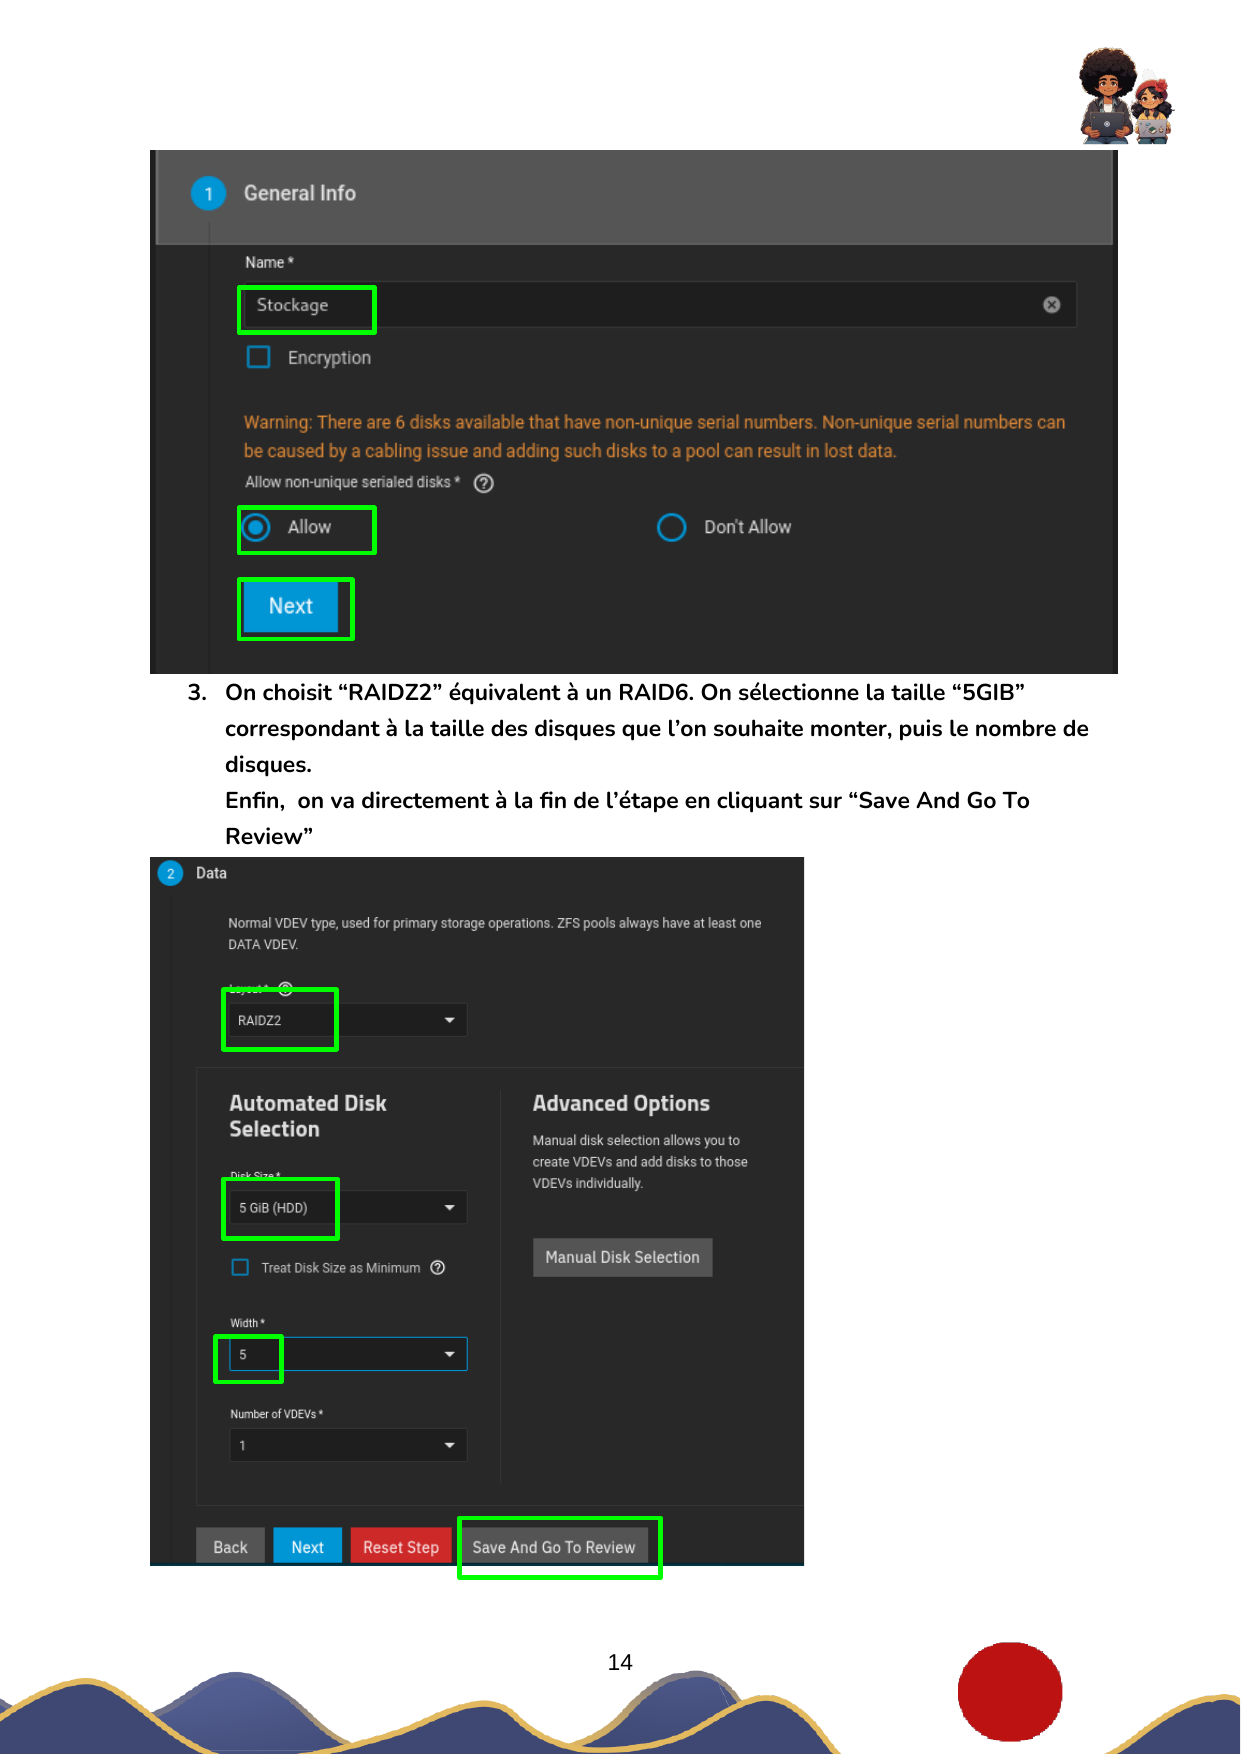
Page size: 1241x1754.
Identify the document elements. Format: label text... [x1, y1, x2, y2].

picture [150, 34, 1187, 674]
picture [0, 1622, 1241, 1754]
picture [298, 1542, 309, 1552]
picture [318, 1543, 323, 1551]
picture [150, 857, 805, 1562]
list On choisit “RAIDZ2” équivalent à un RAID6. On sélectionne la taille “5GIB” correspondant à la taille des disques que l’on souhaite monter, puis le nombre de disques. Enfin, on va directement à la fin de l’étape en cliquant sur “Save And Go To Review” [187, 677, 1090, 852]
picture [462, 1520, 658, 1562]
